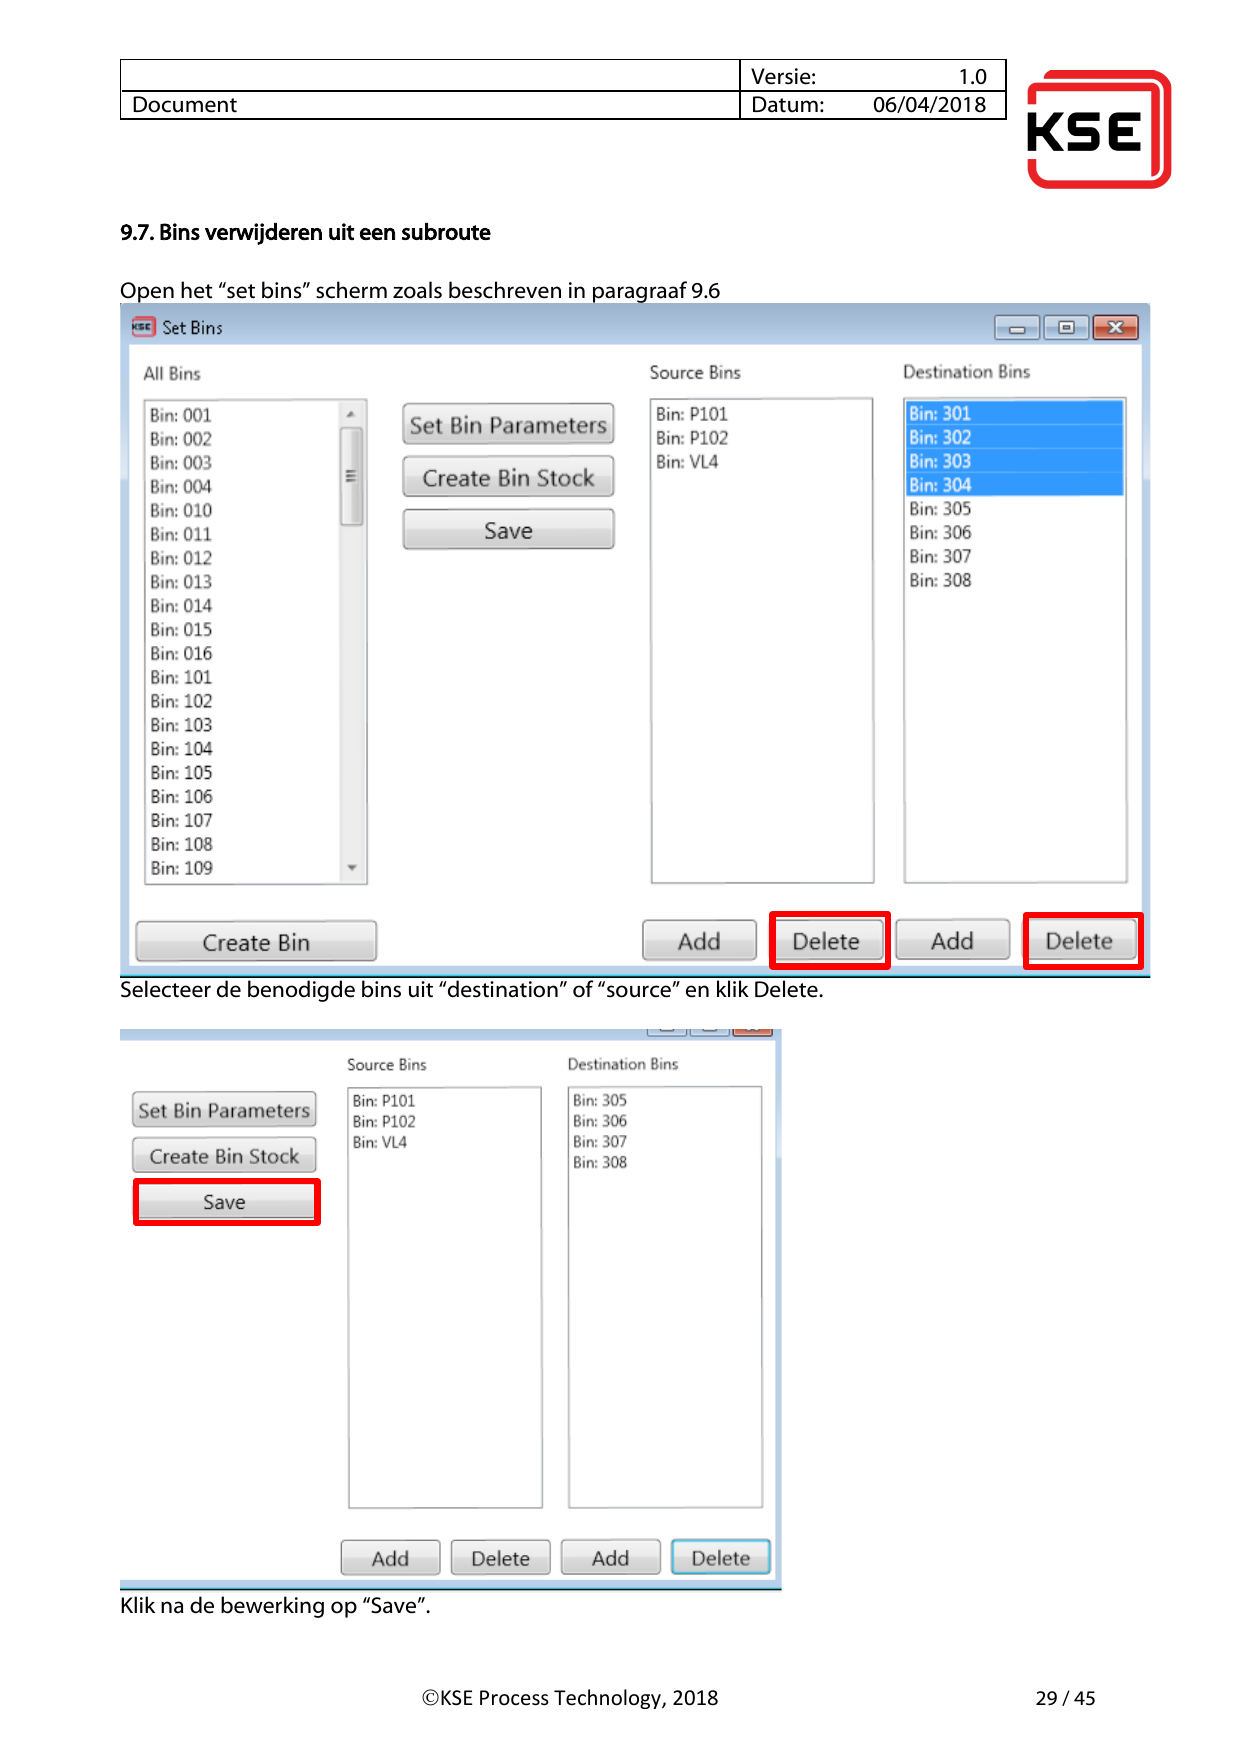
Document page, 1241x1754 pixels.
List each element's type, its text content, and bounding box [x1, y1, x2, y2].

picture [120, 1029, 782, 1593]
picture [1027, 70, 1172, 189]
text Open het “set bins” scherm zoals beschreven in paragraaf 9.6 [120, 278, 1150, 303]
text Selecteer de benodigde bins uit “destination” of “source” en klik Delete. [120, 978, 1150, 1003]
picture [120, 303, 1151, 978]
subtitle Bins verwijderen uit een subroute [120, 219, 1150, 245]
text Klik na de bewerking op “Save”. [120, 1593, 1150, 1619]
